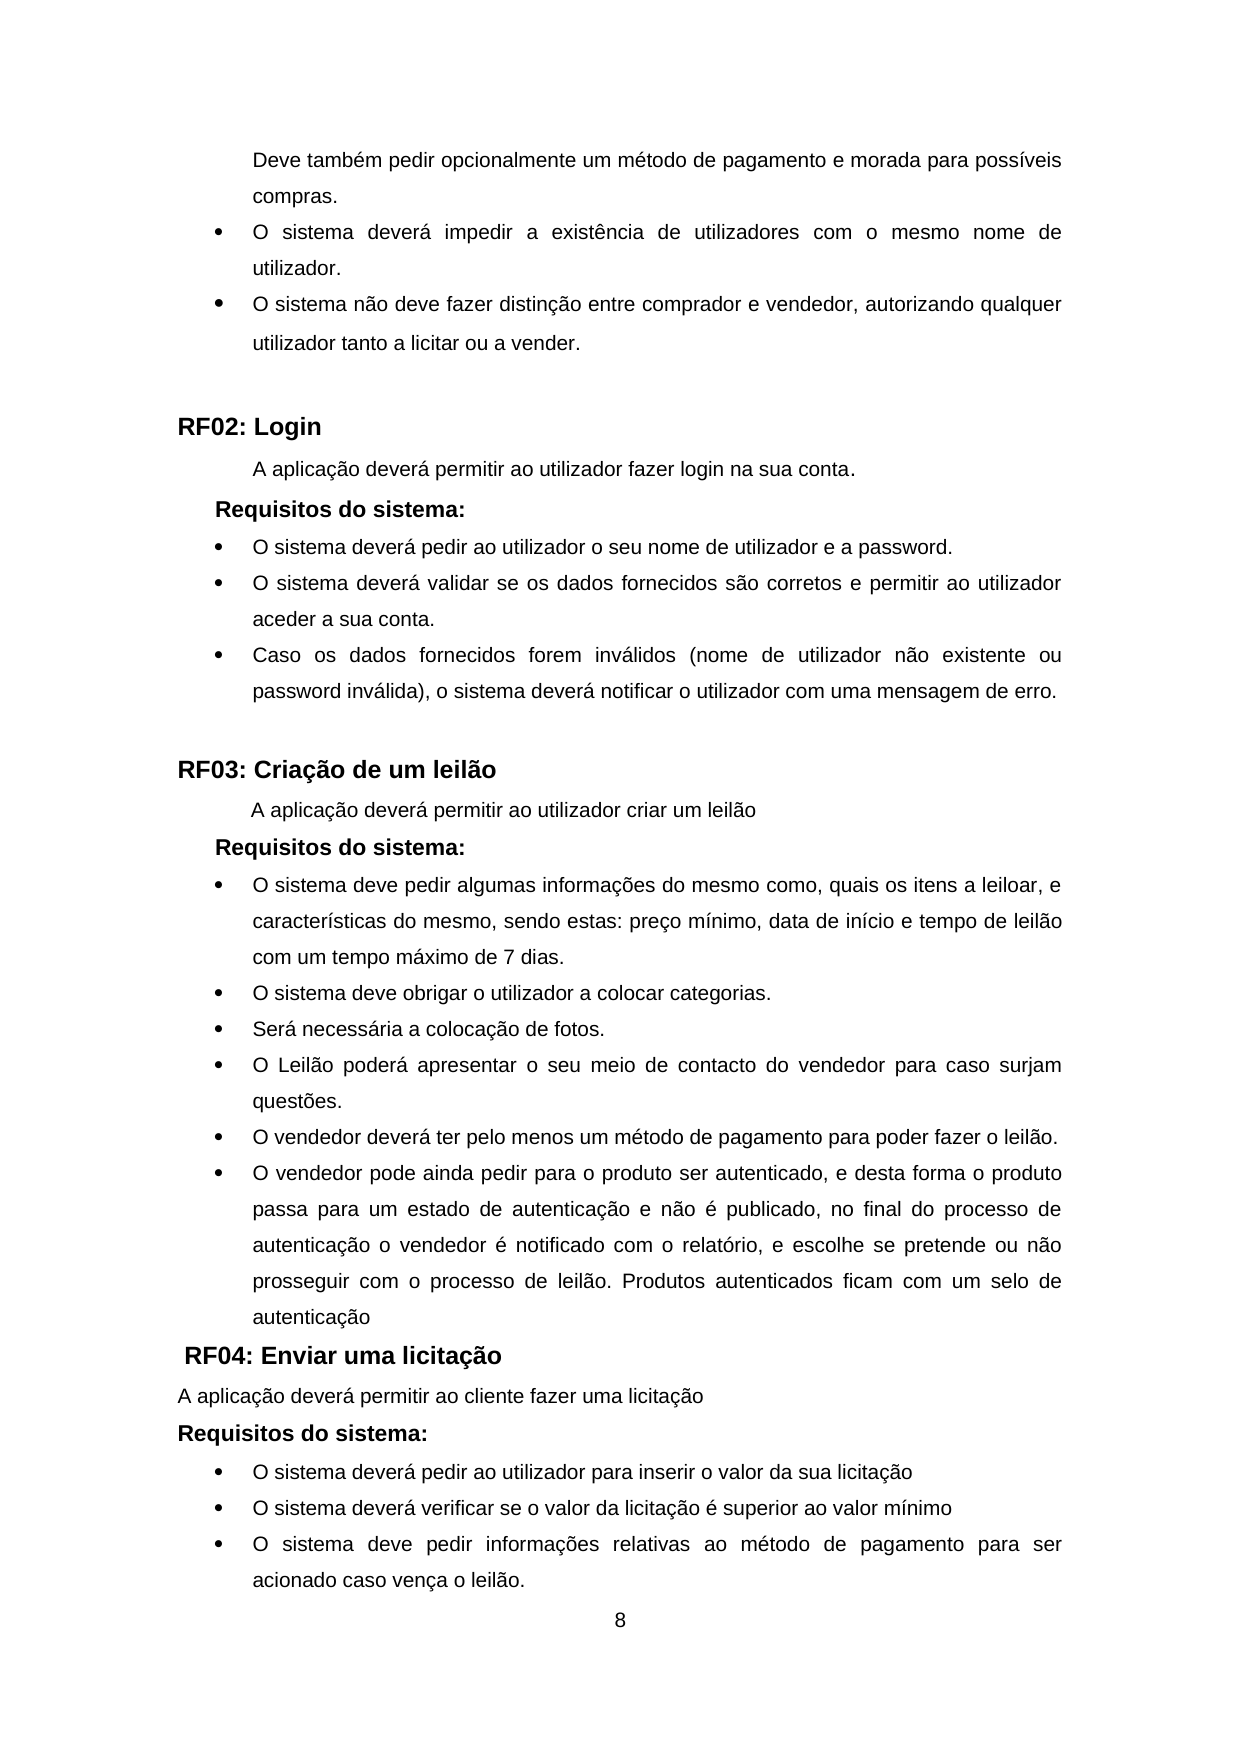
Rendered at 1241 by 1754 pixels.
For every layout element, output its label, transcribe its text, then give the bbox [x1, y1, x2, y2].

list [215, 148, 1063, 208]
list O vendedor pode ainda pedir para o produto ser autenticado, e desta forma o produto passa para um estado de autenticação e não é publicado, no final do processo de autenticação o vendedor é notificado com o relatório, e escolhe se pretende ou não prosseguir com o processo de leilão. Produtos autenticados ficam com um selo de autenticação [215, 1161, 1063, 1329]
list O sistema deve obrigar o utilizador a colocar categorias. [215, 981, 1063, 1005]
text A aplicação deverá permitir ao utilizador fazer login na sua conta. [177, 455, 1063, 481]
text RF04: Enviar uma licitação [177, 1341, 1063, 1370]
list O sistema deverá pedir ao utilizador para inserir o valor da sua licitação [215, 1459, 1063, 1483]
list O vendedor deverá ter pelo menos um método de pagamento para poder fazer o leilão. [215, 1125, 1063, 1149]
list O sistema deve pedir algumas informações do mesmo como, quais os itens a leiloar, e características do mesmo, sendo estas: preço mínimo, data de início e tempo de leilão com um tempo máximo de 7 dias. [215, 873, 1063, 969]
list O sistema não deve fazer distinção entre comprador e vendedor, autorizando qualquer utilizador tanto a licitar ou a vender. [215, 292, 1063, 356]
text A aplicação deverá permitir ao utilizador criar um leilão [177, 798, 1063, 822]
list Caso os dados fornecidos forem inválidos (nome de utilizador não existente ou password inválida), o sistema deverá notificar o utilizador com uma mensagem de erro. [215, 643, 1063, 703]
list O sistema deverá verificar se o valor da licitação é superior ao valor mínimo [215, 1496, 1063, 1519]
list O sistema deverá pedir ao utilizador o seu nome de utilizador e a password. [215, 535, 1063, 559]
text Requisitos do sistema: [177, 1420, 1063, 1446]
list O sistema deve pedir informações relativas ao método de pagamento para ser acionado caso vença o leilão. [215, 1532, 1063, 1592]
list O sistema deverá validar se os dados fornecidos são corretos e permitir ao utilizador aceder a sua conta. [215, 571, 1063, 631]
text RF03: Criação de um leilão [177, 754, 1063, 783]
text Requisitos do sistema: [177, 834, 1063, 860]
text Requisitos do sistema: [177, 496, 1063, 522]
list O sistema deverá impedir a existência de utilizadores com o mesmo nome de utilizador. [215, 219, 1063, 279]
text RF02: Login [177, 412, 1063, 441]
text A aplicação deverá permitir ao cliente fazer uma licitação [177, 1384, 1063, 1408]
list O Leilão poderá apresentar o seu meio de contacto do vendedor para caso surjam questões. [215, 1053, 1063, 1113]
list Será necessária a colocação de fotos. [215, 1017, 1063, 1041]
